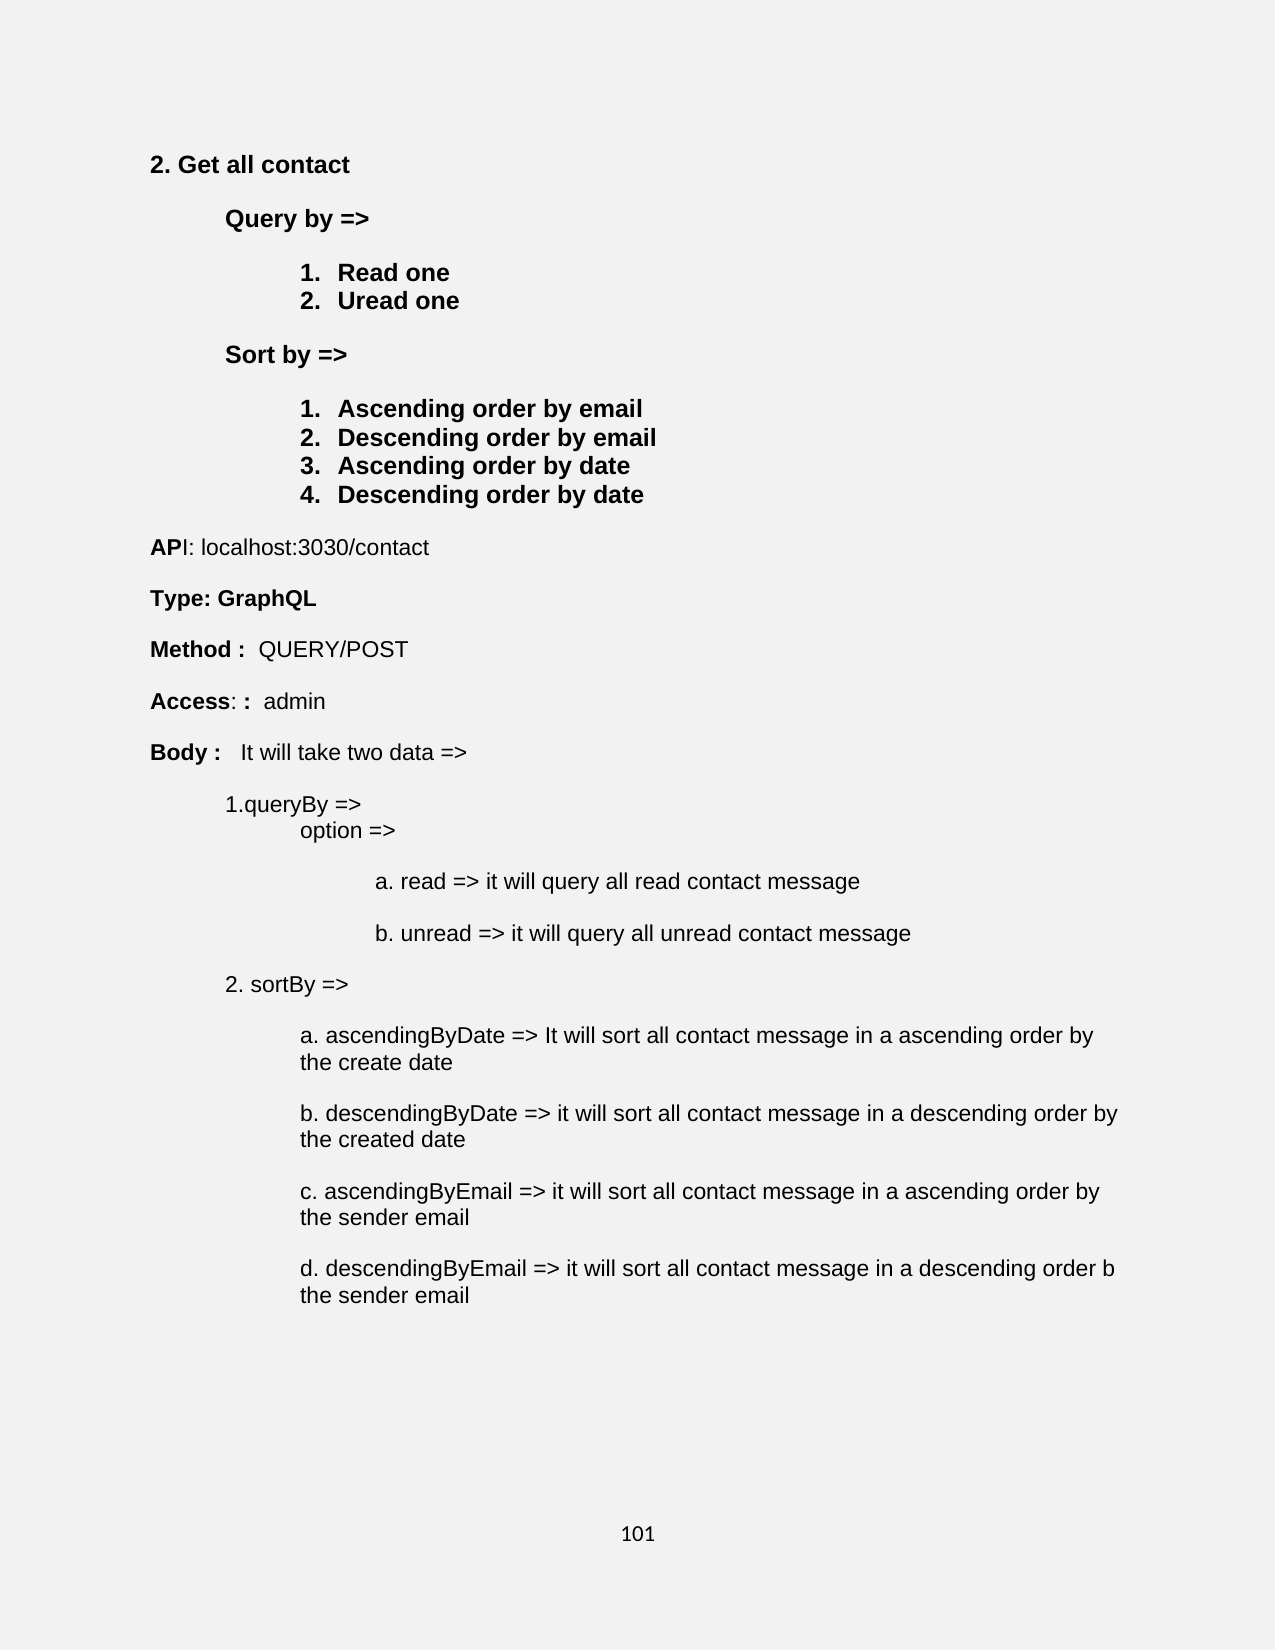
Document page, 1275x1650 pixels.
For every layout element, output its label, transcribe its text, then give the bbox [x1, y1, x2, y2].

text API: localhost:3030/contact [150, 534, 1125, 560]
text Sort by => [225, 340, 1125, 369]
text c. ascendingByEmail => it will sort all contact message in a ascending order by the sender email [300, 1178, 1125, 1230]
list Uread one [300, 286, 1125, 315]
text Body : It will take two data => [150, 739, 1125, 766]
text Query by => [150, 204, 1125, 232]
text Type: GraphQL [150, 585, 1125, 611]
text a. ascendingByDate => It will sort all contact message in a ascending order by the create date [300, 1022, 1125, 1075]
text Method : QUERY/POST [150, 636, 1125, 663]
list Ascending order by email [300, 394, 1125, 422]
list Read one [300, 257, 1125, 286]
text 1.queryBy => option => [150, 791, 1125, 843]
text 2. Get all contact [150, 150, 1125, 179]
list Descending order by email [300, 422, 1125, 451]
list Descending order by date [300, 480, 1125, 509]
text 2. sortBy => [150, 971, 1125, 997]
text b. unread => it will query all unread contact message [150, 919, 1125, 946]
text b. descendingByDate => it will sort all contact message in a descending order by the created date [300, 1100, 1125, 1153]
text a. read => it will query all read contact message [150, 868, 1125, 894]
text Access: : admin [150, 688, 1125, 714]
list Ascending order by date [300, 451, 1125, 480]
text d. descendingByEmail => it will sort all contact message in a descending order b the sender email [300, 1255, 1125, 1308]
